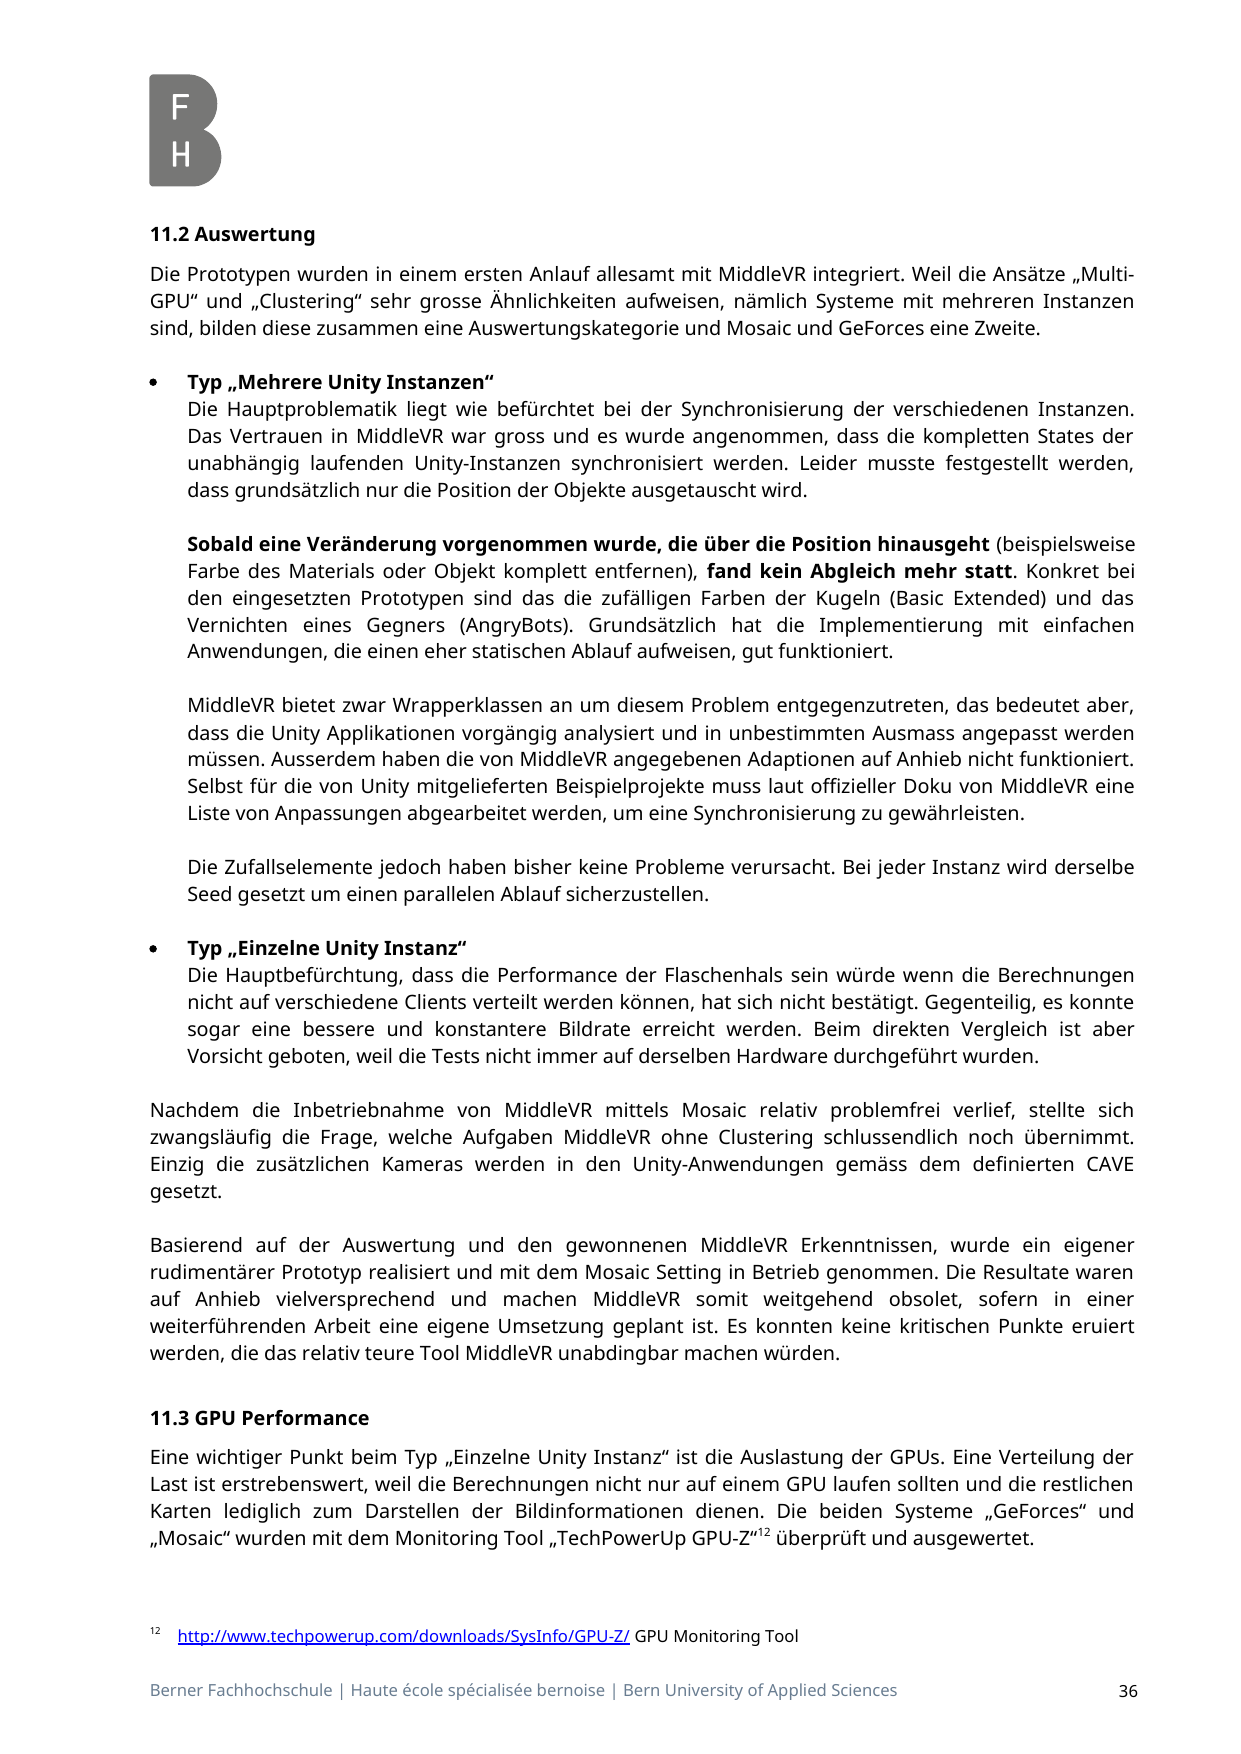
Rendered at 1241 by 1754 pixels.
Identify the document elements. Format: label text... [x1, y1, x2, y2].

text Die Prototypen wurden in einem ersten Anlauf allesamt mit MiddleVR integriert. Weil die Ansätze „Multi-GPU“ und „Clustering“ sehr grosse Ähnlichkeiten aufweisen, nämlich Systeme mit mehreren Instanzen sind, bilden diese zusammen eine Auswertungskategorie und Mosaic und GeForces eine Zweite. [149, 260, 1136, 341]
subtitle GPU Performance [149, 1404, 1136, 1431]
text MiddleVR bietet zwar Wrapperklassen an um diesem Problem entgegenzutreten, das bedeutet aber, dass die Unity Applikationen vorgängig analysiert und in unbestimmten Ausmass angepasst werden müssen. Ausserdem haben die von MiddleVR angegebenen Adaptionen auf Anhieb nicht funktioniert. Selbst für die von Unity mitgelieferten Beispielprojekte muss laut offizieller Doku von MiddleVR eine Liste von Anpassungen abgearbeitet werden, um eine Synchronisierung zu gewährleisten. [187, 692, 1136, 827]
text Die Hauptbefürchtung, dass die Performance der Flaschenhals sein würde wenn die Berechnungen nicht auf verschiedene Clients verteilt werden können, hat sich nicht bestätigt. Gegenteilig, es konnte sogar eine bessere und konstantere Bildrate erreicht werden. Beim direkten Vergleich ist aber Vorsicht geboten, weil die Tests nicht immer auf derselben Hardware durchgeführt wurden. [187, 962, 1136, 1069]
text Die Zufallselemente jedoch haben bisher keine Probleme verursacht. Bei jeder Instanz wird derselbe Seed gesetzt um einen parallelen Ablauf sicherzustellen. [187, 854, 1136, 908]
text Basierend auf der Auswertung und den gewonnenen MiddleVR Erkenntnissen, wurde ein eigener rudimentärer Prototyp realisiert und mit dem Mosaic Setting in Betrieb genommen. Die Resultate waren auf Anhieb vielversprechend und machen MiddleVR somit weitgehend obsolet, sofern in einer weiterführenden Arbeit eine eigene Umsetzung geplant ist. Es konnten keine kritischen Punkte eruiert werden, die das relativ teure Tool MiddleVR unabdingbar machen würden. [149, 1231, 1136, 1366]
list Typ „Mehrere Unity Instanzen“ [149, 368, 1136, 395]
text Nachdem die Inbetriebnahme von MiddleVR mittels Mosaic relativ problemfrei verlief, stellte sich zwangsläufig die Frage, welche Aufgaben MiddleVR ohne Clustering schlussendlich noch übernimmt. Einzig die zusätzlichen Kameras werden in den Unity-Anwendungen gemäss dem definierten CAVE gesetzt. [149, 1096, 1136, 1204]
text Die Hauptproblematik liegt wie befürchtet bei der Synchronisierung der verschiedenen Instanzen. Das Vertrauen in MiddleVR war gross und es wurde angenommen, dass die kompletten States der unabhängig laufenden Unity-Instanzen synchronisiert werden. Leider musste festgestellt werden, dass grundsätzlich nur die Position der Objekte ausgetauscht wird. [187, 395, 1136, 503]
text Eine wichtiger Punkt beim Typ „Einzelne Unity Instanz“ ist die Auslastung der GPUs. Eine Verteilung der Last ist erstrebenswert, weil die Berechnungen nicht nur auf einem GPU laufen sollten und die restlichen Karten lediglich zum Darstellen der Bildinformationen dienen. Die beiden Systeme „GeForces“ und „Mosaic“ wurden mit dem Monitoring Tool „TechPowerUp GPU-Z“ überprüft und ausgewertet. [149, 1443, 1136, 1551]
text Sobald eine Veränderung vorgenommen wurde, die über die Position hinausgeht (beispielsweise Farbe des Materials oder Objekt komplett entfernen), fand kein Abgleich mehr statt. Konkret bei den eingesetzten Prototypen sind das die zufälligen Farben der Kugeln (Basic Extended) und das Vernichten eines Gegners (AngryBots). Grundsätzlich hat die Implementierung mit einfachen Anwendungen, die einen eher statischen Ablauf aufweisen, gut funktioniert. [187, 530, 1136, 665]
list Typ „Einzelne Unity Instanz“ [149, 934, 1136, 962]
subtitle Auswertung [149, 221, 1136, 248]
